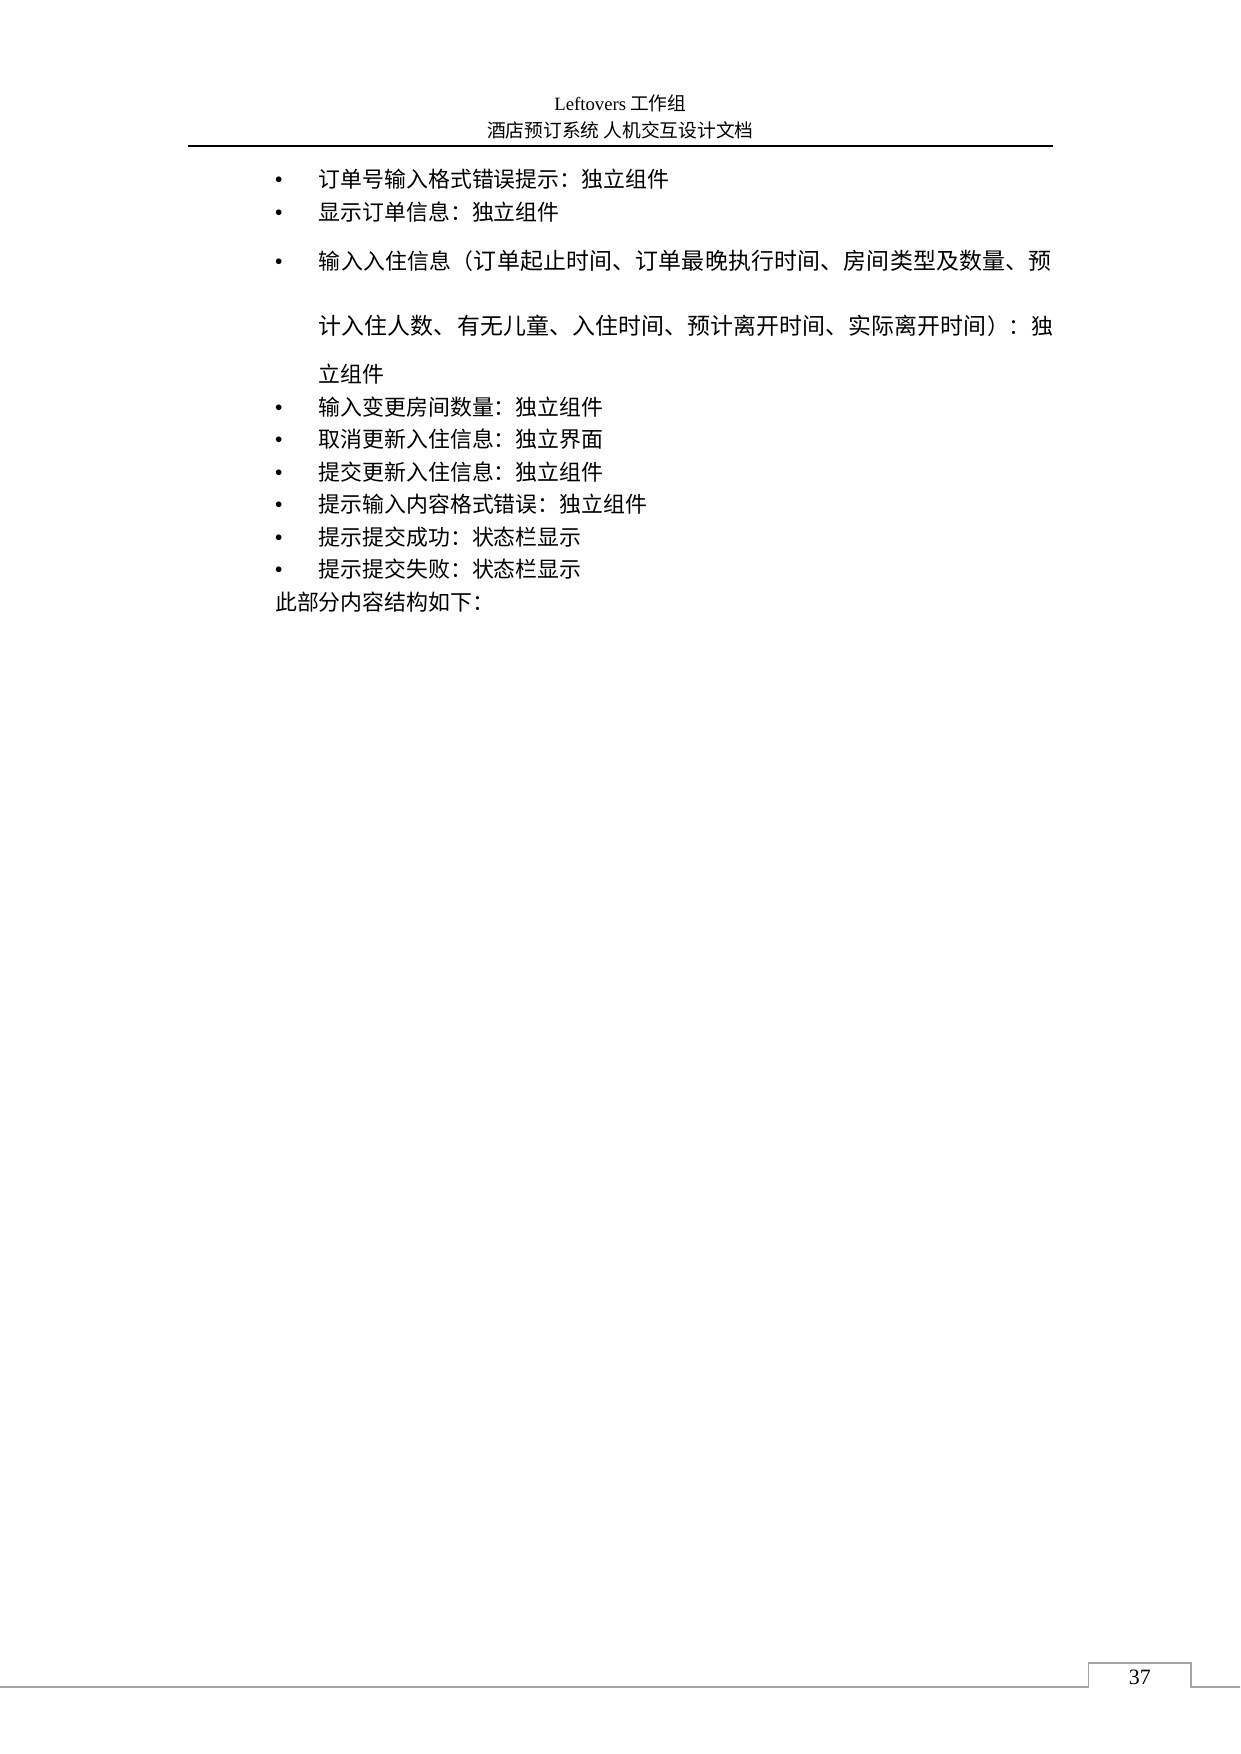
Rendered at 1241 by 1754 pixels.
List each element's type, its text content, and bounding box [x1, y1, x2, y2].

list 提示提交失败：状态栏显示 [275, 552, 1053, 584]
list 此部分内容结构如下： [262, 584, 1053, 617]
list 提示提交成功：状态栏显示 [275, 519, 1053, 552]
list 订单号输入格式错误提示：独立组件 [275, 162, 1053, 194]
list 显示订单信息：独立组件 [275, 194, 1053, 227]
list 输入变更房间数量：独立组件 [275, 389, 1053, 422]
list 输入入住信息（订单起止时间、订单最晚执行时间、房间类型及数量、预计入住人数、有无儿童、入住时间、预计离开时间、实际离开时间）：独立组件 [275, 227, 1053, 389]
list 取消更新入住信息：独立界面 [275, 422, 1053, 454]
list 提交更新入住信息：独立组件 [275, 454, 1053, 487]
list 提示输入内容格式错误：独立组件 [275, 487, 1053, 519]
